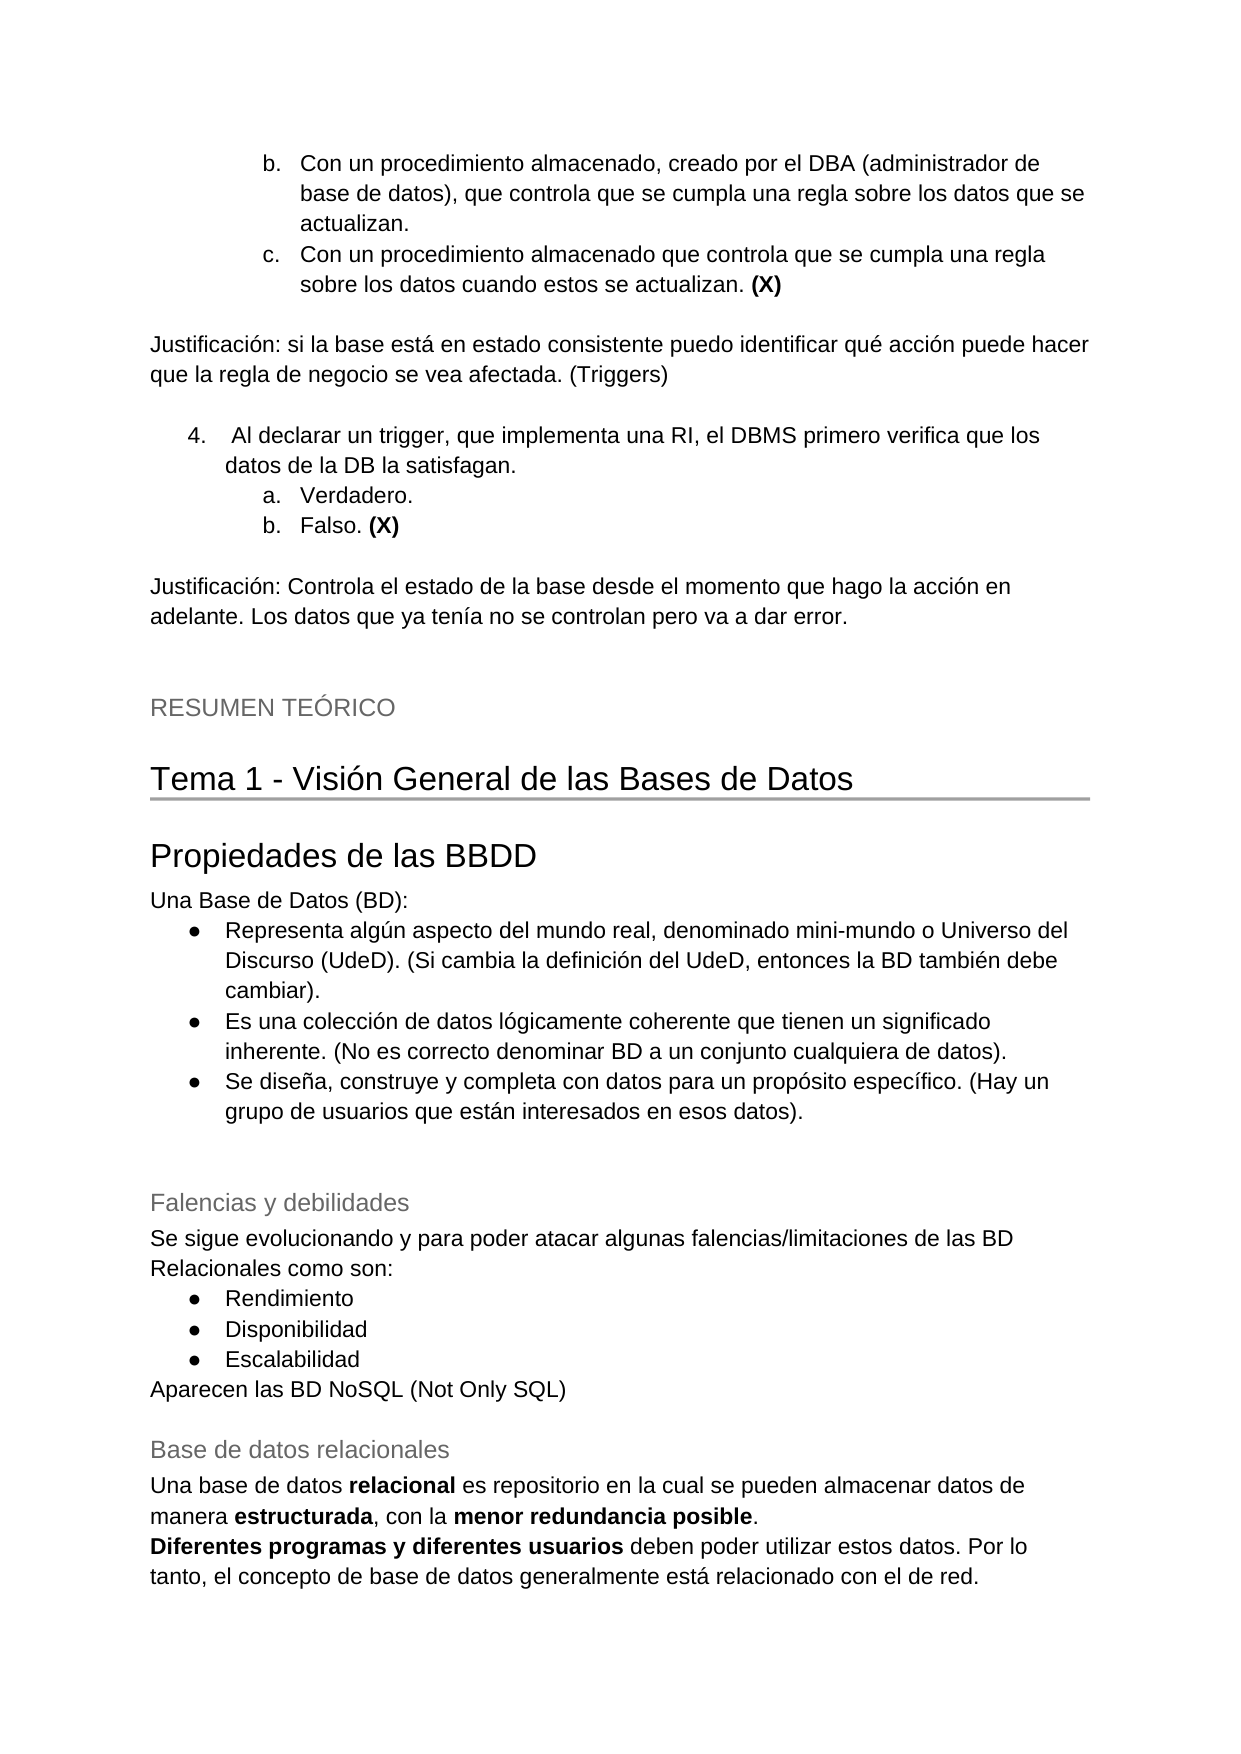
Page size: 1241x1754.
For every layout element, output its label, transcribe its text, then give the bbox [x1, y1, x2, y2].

text Una Base de Datos (BD): [150, 887, 1090, 913]
subtitle Tema 1 - Visión General de las Bases de DatosPropiedades de las BBDD [150, 801, 1090, 874]
list Escalabilidad [187, 1346, 1090, 1372]
list Se diseña, construye y completa con datos para un propósito específico. (Hay un grupo de usuarios que están interesados en esos datos). [187, 1068, 1090, 1124]
text Justificación: Controla el estado de la base desde el momento que hago la acción en adelante. Los datos que ya tenía no se controlan pero va a dar error. [150, 573, 1090, 629]
subtitle Base de datos relacionales [150, 1435, 1090, 1464]
subtitle Tema 1 - Visión General de las Bases de DatosPropiedades de las BBDD [150, 759, 1090, 797]
subtitle RESUMEN TEÓRICO [150, 693, 1090, 721]
list Representa algún aspecto del mundo real, denominado mini-mundo o Universo del Discurso (UdeD). (Si cambia la definición del UdeD, entonces la BD también debe cambiar). [187, 917, 1090, 1004]
list Verdadero. [262, 482, 1090, 509]
text Diferentes programas y diferentes usuarios deben poder utilizar estos datos. Por lo tanto, el concepto de base de datos generalmente está relacionado con el de red. [150, 1533, 1090, 1589]
text Aparecen las BD NoSQL (Not Only SQL) [150, 1376, 1090, 1402]
text Se sigue evolucionando y para poder atacar algunas falencias/limitaciones de las BD Relacionales como son: [150, 1225, 1090, 1281]
list Es una colección de datos lógicamente coherente que tienen un significado inherente. (No es correcto denominar BD a un conjunto cualquiera de datos). [187, 1008, 1090, 1064]
list Al declarar un trigger, que implementa una RI, el DBMS primero verifica que los datos de la DB la satisfagan. [187, 422, 1090, 478]
list Con un procedimiento almacenado, creado por el DBA (administrador de base de datos), que controla que se cumpla una regla sobre los datos que se actualizan. [262, 150, 1090, 237]
list Rendimiento [187, 1285, 1090, 1312]
text Justificación: si la base está en estado consistente puedo identificar qué acción puede hacer que la regla de negocio se vea afectada. (Triggers) [150, 331, 1090, 388]
list Con un procedimiento almacenado que controla que se cumpla una regla sobre los datos cuando estos se actualizan. (X) [262, 241, 1090, 297]
list Falso. (X) [262, 512, 1090, 539]
text Una base de datos relacional es repositorio en la cual se pueden almacenar datos de manera estructurada, con la menor redundancia posible. [150, 1472, 1090, 1529]
list Disponibilidad [187, 1316, 1090, 1342]
subtitle Falencias y debilidades [150, 1188, 1090, 1217]
